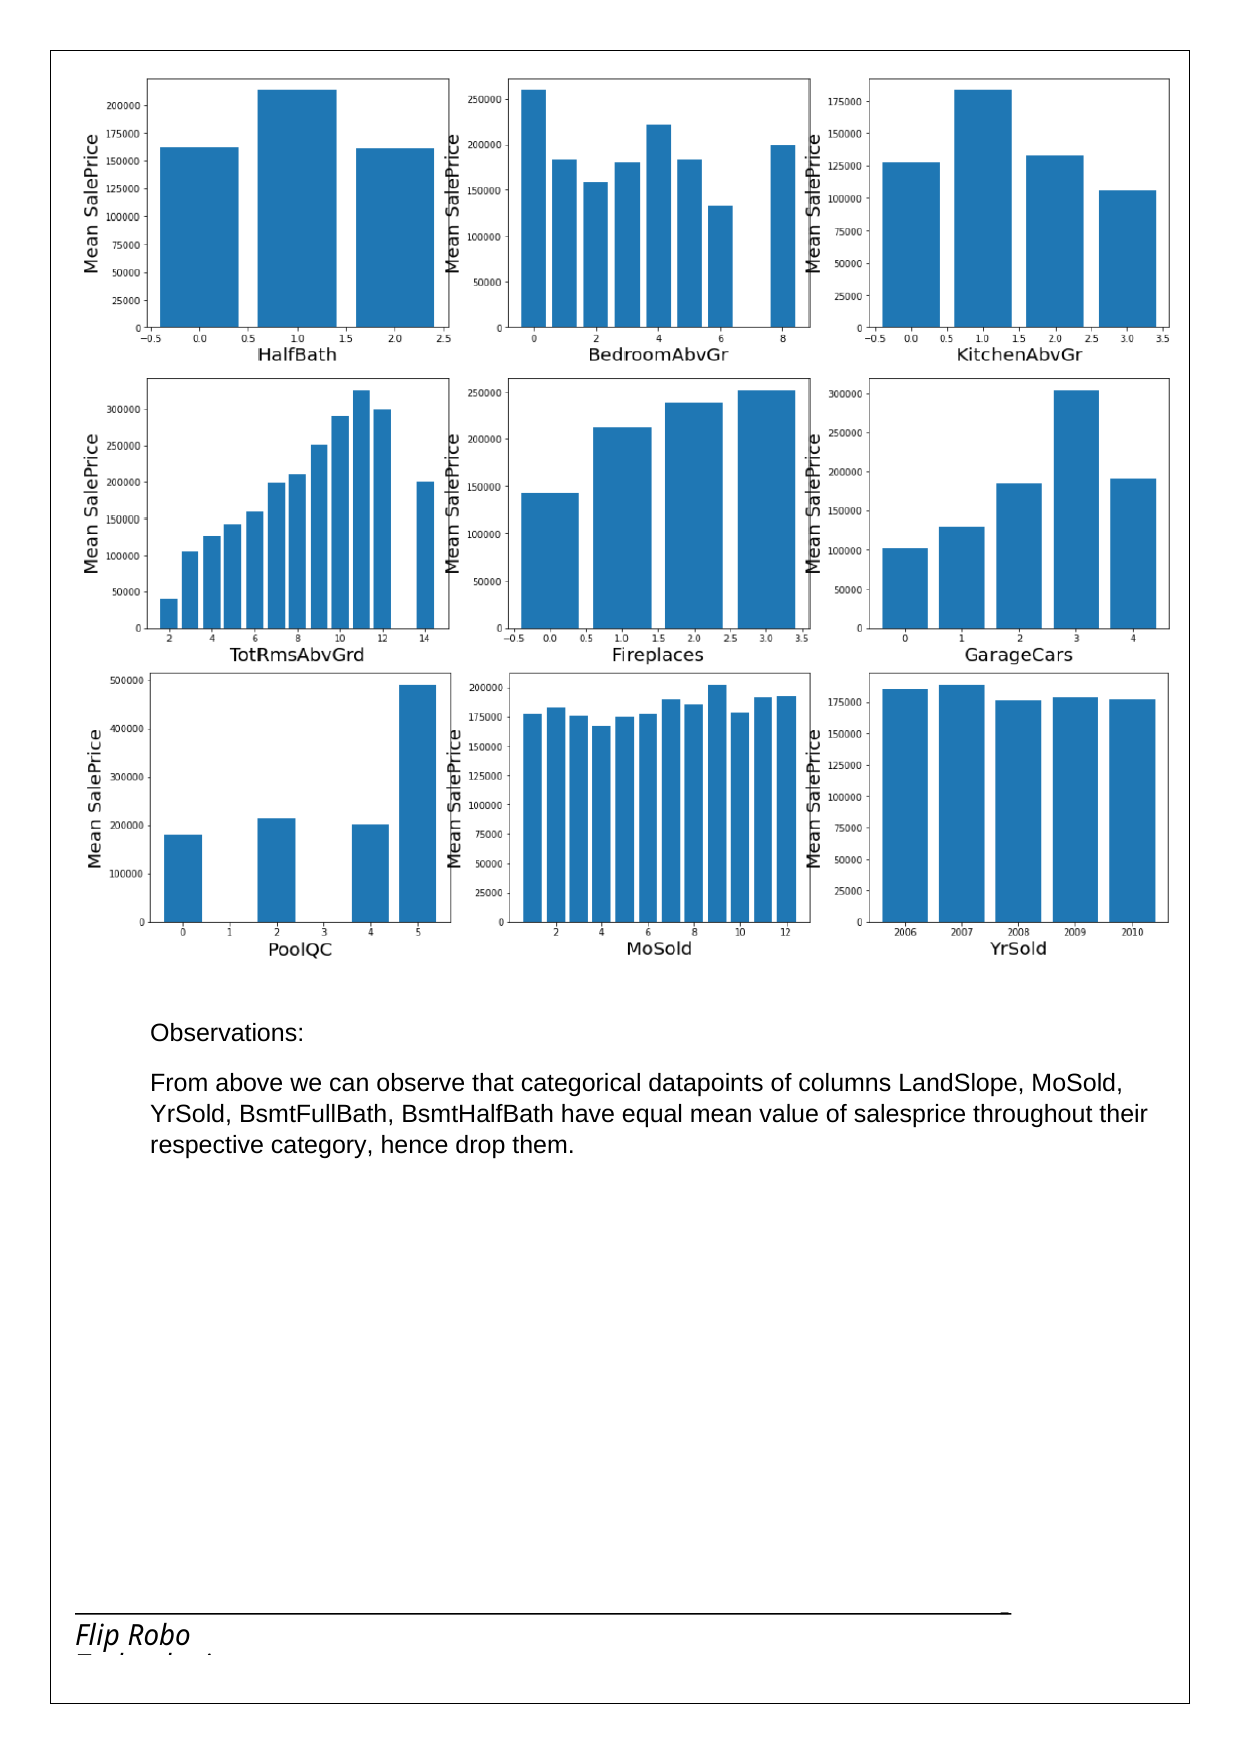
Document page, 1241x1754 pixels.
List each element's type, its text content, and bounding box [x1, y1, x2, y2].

picture [75, 72, 1173, 960]
text From above we can observe that categorical datapoints of columns LandSlope, MoSold, YrSold, BsmtFullBath, BsmtHalfBath have equal mean value of salesprice throughout their respective category, hence drop them. [150, 1068, 1151, 1159]
text Observations: [150, 1018, 1178, 1046]
